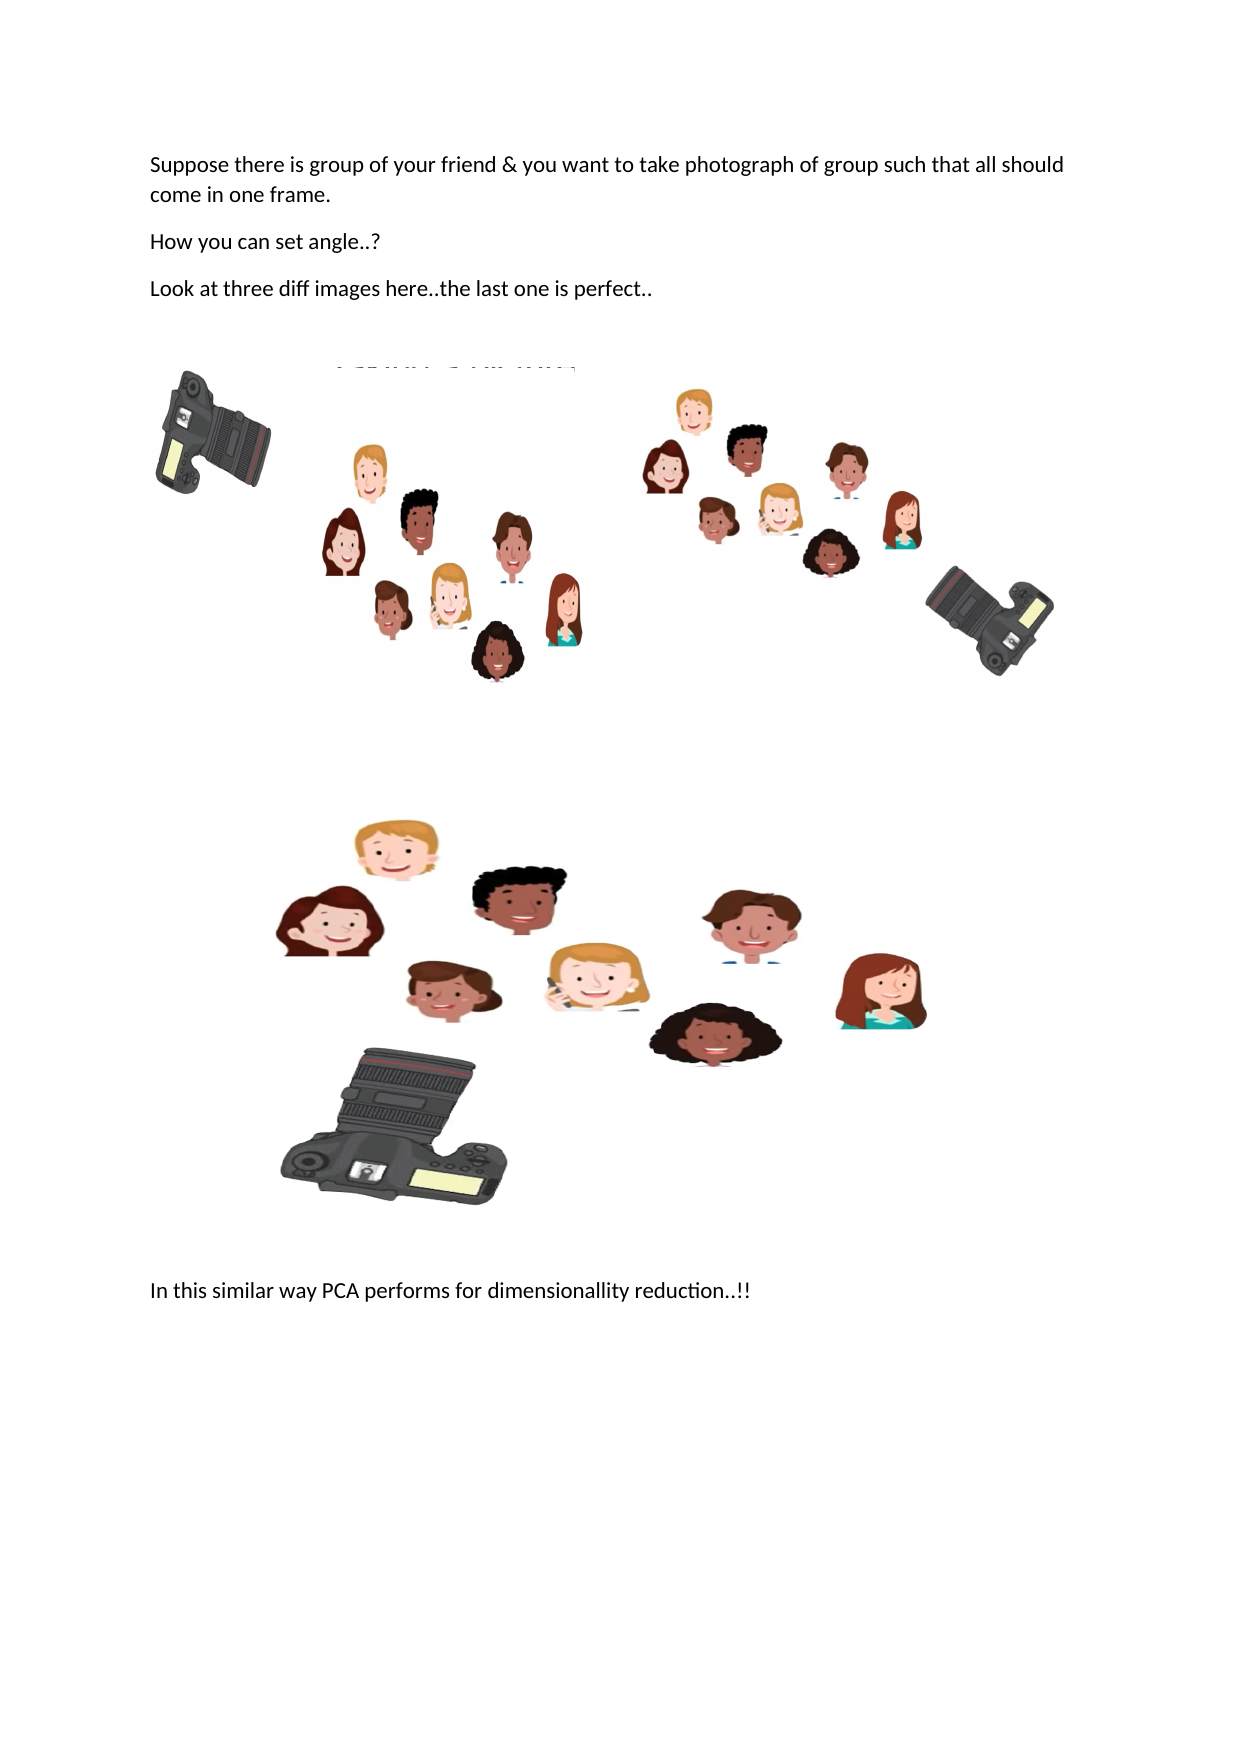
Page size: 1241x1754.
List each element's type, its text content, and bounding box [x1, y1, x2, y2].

text Suppose there is group of your friend & you want to take photograph of group such that all should come in one frame. [150, 150, 1090, 208]
picture [150, 367, 1060, 688]
text Look at three diff images here..the last one is perfect.. [150, 274, 1090, 302]
picture [150, 800, 1012, 1211]
text How you can set angle..? [150, 227, 1090, 255]
text In this similar way PCA performs for dimensionallity reduction..!! [150, 1276, 1090, 1304]
